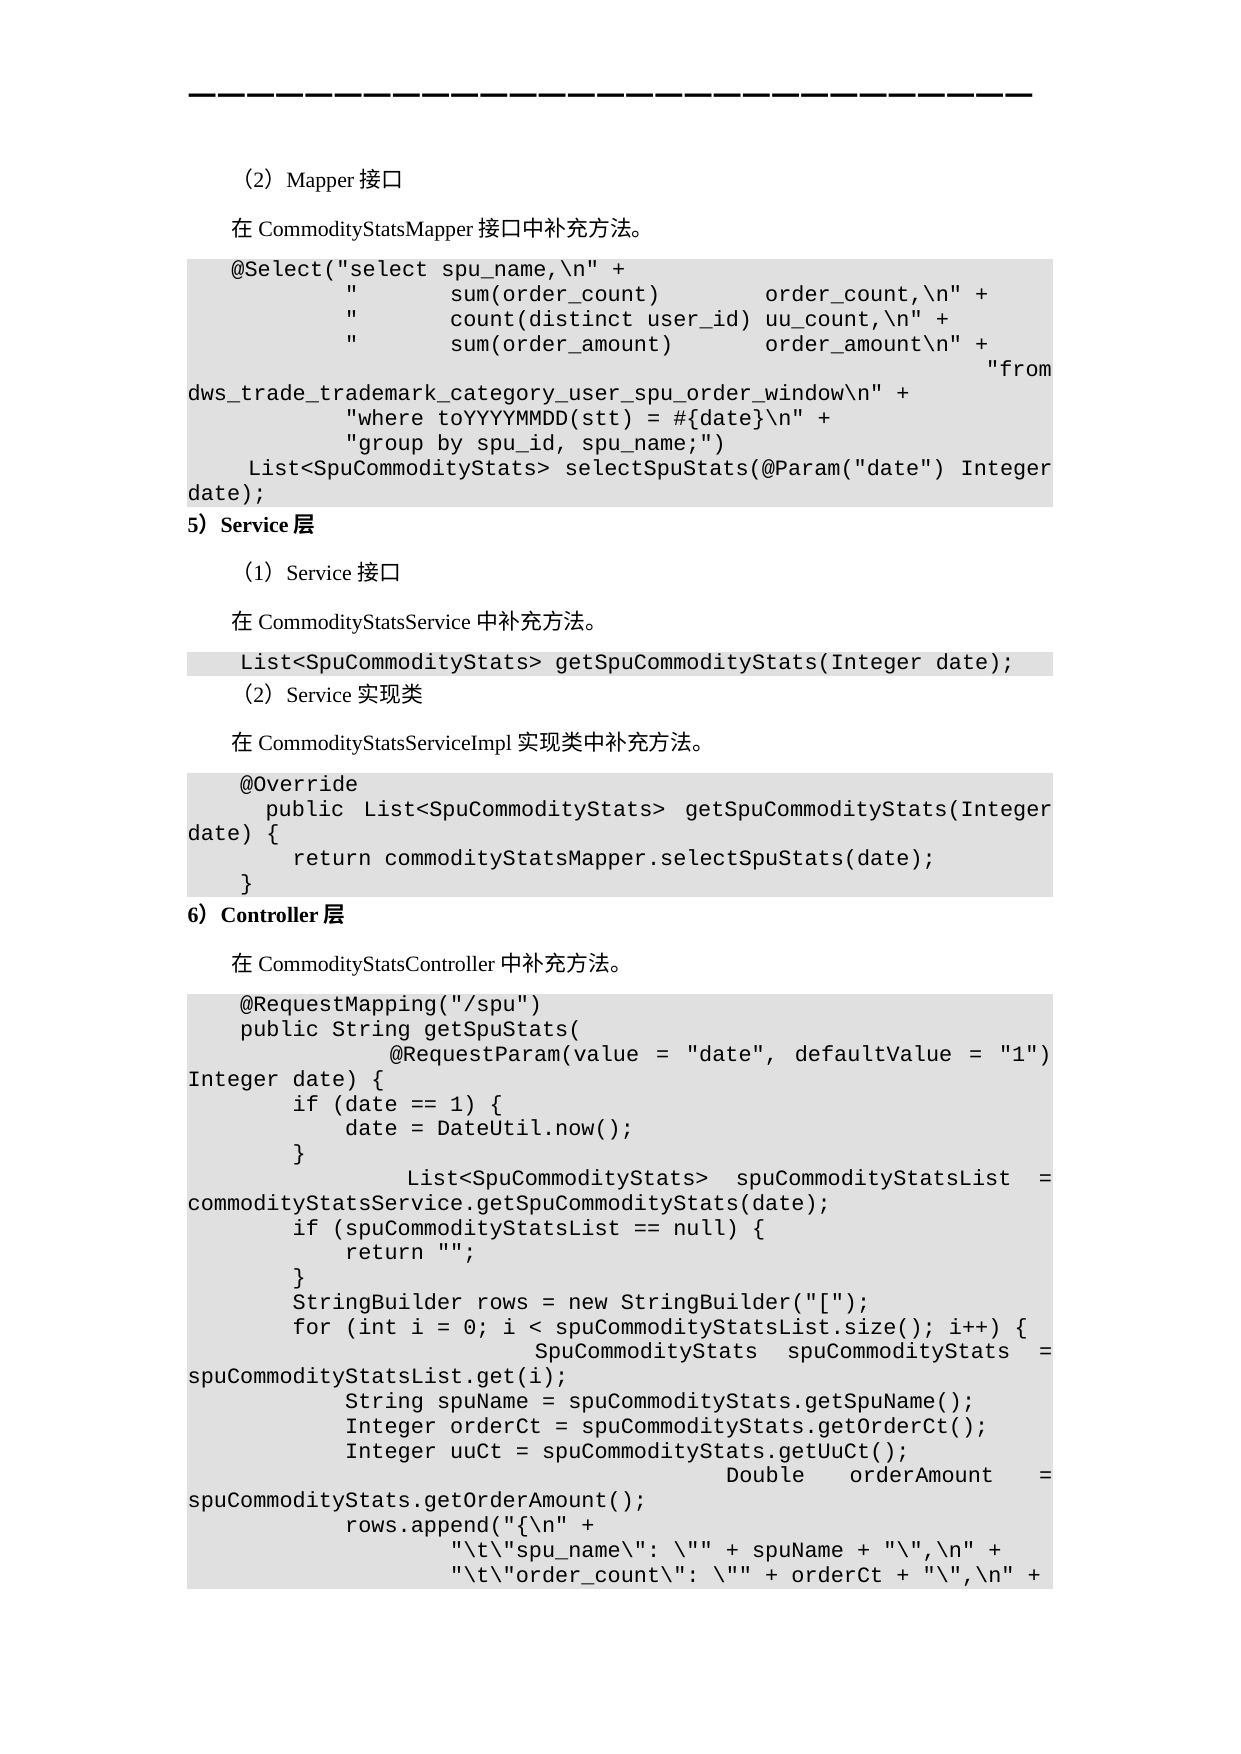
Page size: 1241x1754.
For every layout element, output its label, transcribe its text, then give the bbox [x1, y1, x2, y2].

text Integer orderCt = spuCommodityStats.getOrderCt(); [187, 1415, 1053, 1440]
text " sum(order_amount) order_amount\n" + [187, 333, 1053, 358]
text } [187, 1142, 1053, 1167]
text rows.append("{\n" + [187, 1514, 1053, 1539]
text "from dws_trade_trademark_category_user_spu_order_window\n" + [187, 358, 1053, 407]
text List<SpuCommodityStats> getSpuCommodityStats(Integer date); [187, 652, 1053, 676]
text SpuCommodityStats spuCommodityStats = spuCommodityStatsList.get(i); [187, 1341, 1053, 1390]
text Double orderAmount = spuCommodityStats.getOrderAmount(); [187, 1465, 1053, 1514]
text return commodityStatsMapper.selectSpuStats(date); [187, 847, 1053, 872]
text " sum(order_count) order_count,\n" + [187, 283, 1053, 308]
text @RequestParam(value = "date", defaultValue = "1") Integer date) { [187, 1043, 1053, 1093]
text @Select("select spu_name,\n" + [187, 259, 1053, 283]
text @Override [187, 773, 1053, 798]
text String spuName = spuCommodityStats.getSpuName(); [187, 1390, 1053, 1415]
text 在 CommodityStatsService 中补充方法。 [187, 603, 1053, 636]
text "where toYYYYMMDD(stt) = #{date}\n" + [187, 407, 1053, 432]
text for (int i = 0; i < spuCommodityStatsList.size(); i++) { [187, 1316, 1053, 1341]
text @RequestMapping("/spu") [187, 994, 1053, 1018]
text StringBuilder rows = new StringBuilder("["); [187, 1291, 1053, 1316]
text （2）Service 实现类 [187, 676, 1053, 709]
text "\t\"order_count\": \"" + orderCt + "\",\n" + [187, 1564, 1053, 1589]
text date = DateUtil.now(); [187, 1118, 1053, 1142]
text 在 CommodityStatsMapper 接口中补充方法。 [187, 210, 1053, 243]
text 5）Service 层 [187, 507, 1053, 539]
text 在 CommodityStatsServiceImpl 实现类中补充方法。 [187, 725, 1053, 757]
text public String getSpuStats( [187, 1018, 1053, 1043]
text 在 CommodityStatsController 中补充方法。 [187, 945, 1053, 978]
text （1）Service 接口 [187, 555, 1053, 587]
text "group by spu_id, spu_name;") [187, 432, 1053, 457]
text if (spuCommodityStatsList == null) { [187, 1217, 1053, 1242]
text 6）Controller 层 [187, 897, 1053, 929]
text Integer uuCt = spuCommodityStats.getUuCt(); [187, 1440, 1053, 1465]
text } [187, 1266, 1053, 1291]
text "\t\"spu_name\": \"" + spuName + "\",\n" + [187, 1539, 1053, 1564]
text if (date == 1) { [187, 1093, 1053, 1118]
text List<SpuCommodityStats> selectSpuStats(@Param("date") Integer date); [187, 457, 1053, 507]
text public List<SpuCommodityStats> getSpuCommodityStats(Integer date) { [187, 798, 1053, 847]
text " count(distinct user_id) uu_count,\n" + [187, 308, 1053, 333]
text （2）Mapper 接口 [187, 162, 1053, 194]
text return ""; [187, 1242, 1053, 1266]
text } [187, 872, 1053, 897]
text List<SpuCommodityStats> spuCommodityStatsList = commodityStatsService.getSpuCommodityStats(date); [187, 1167, 1053, 1217]
